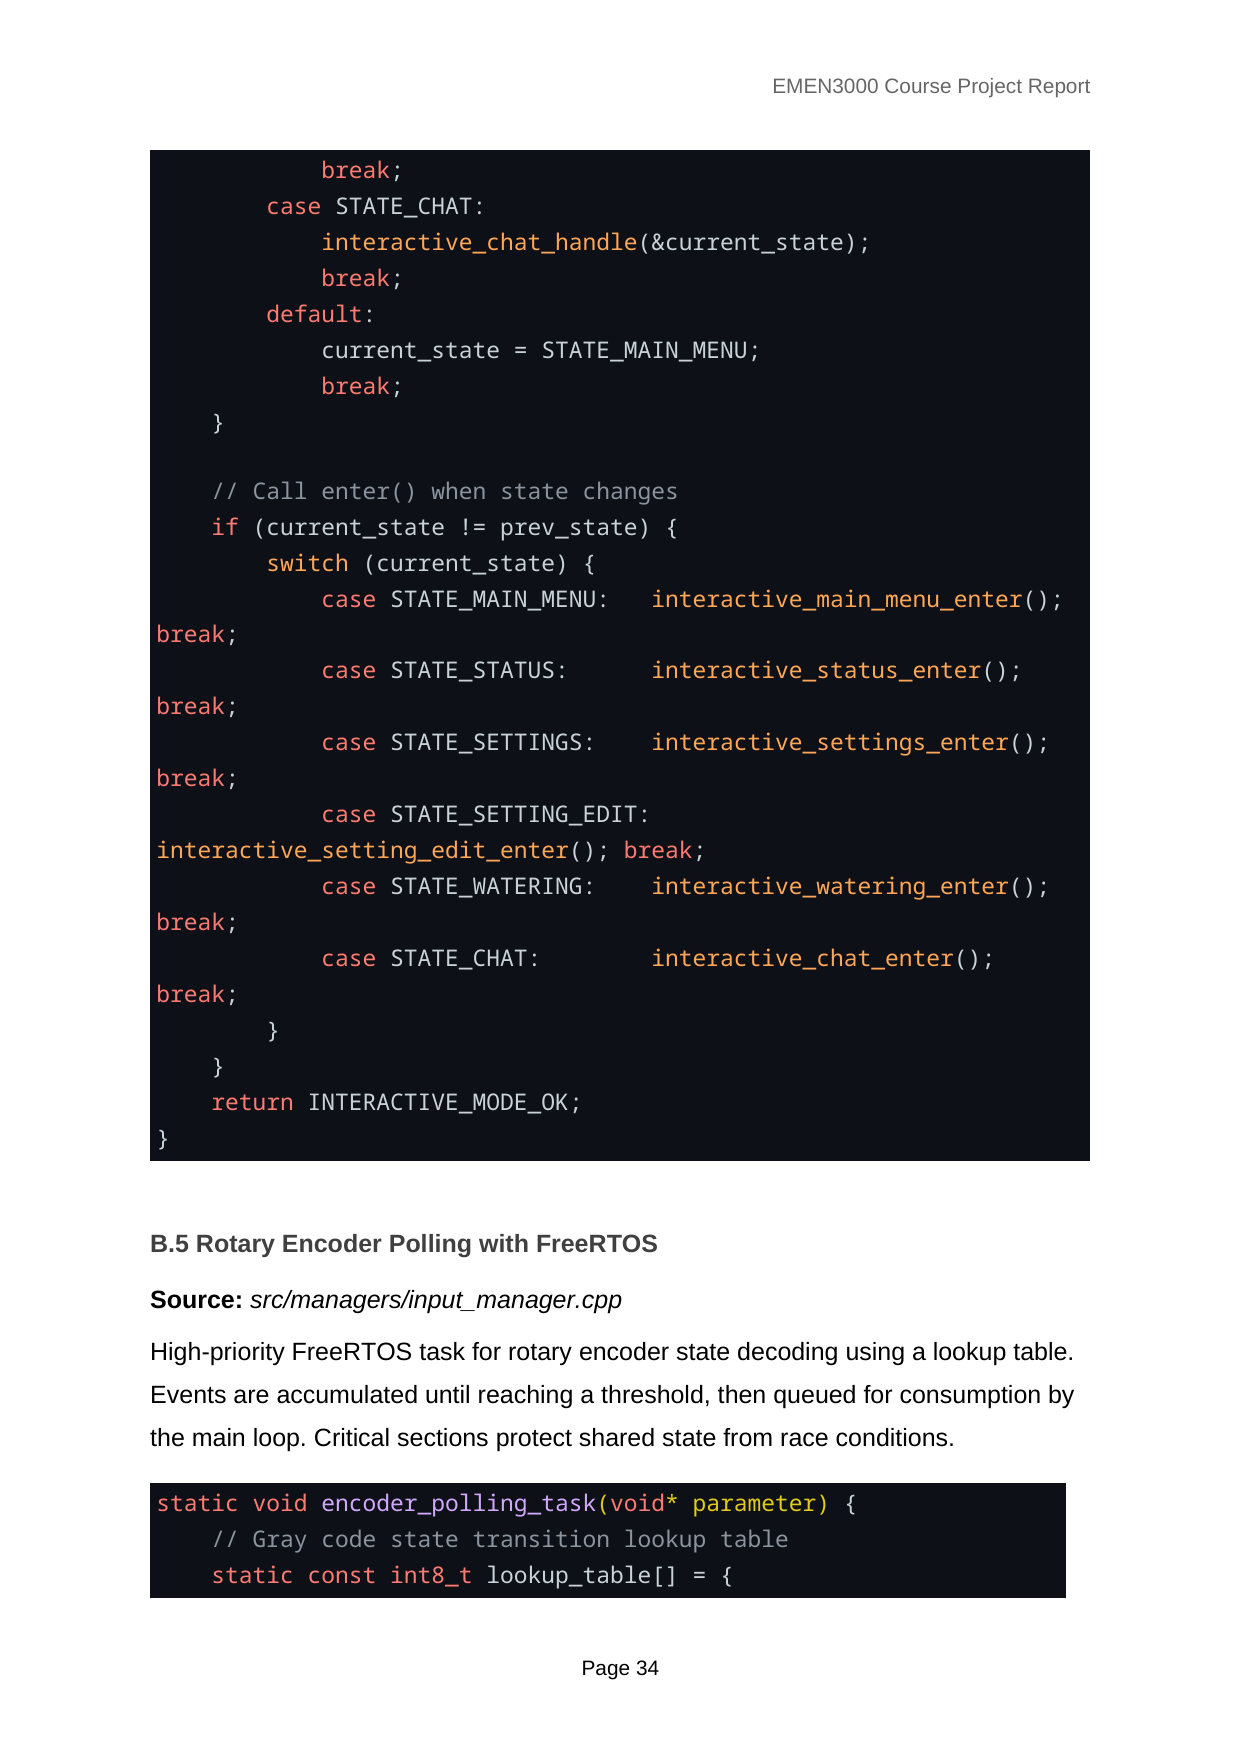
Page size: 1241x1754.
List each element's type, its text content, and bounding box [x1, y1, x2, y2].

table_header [150, 150, 1090, 1161]
text Source: src/managers/input_manager.cpp [150, 1285, 1090, 1314]
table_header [150, 1483, 1066, 1598]
text High-priority FreeRTOS task for rotary encoder state decoding using a lookup table. Events are accumulated until reaching a threshold, then queued for consumption by the main loop. Critical sections protect shared state from race conditions. [150, 1336, 1090, 1451]
subtitle B.5 Rotary Encoder Polling with FreeRTOS [150, 1229, 1090, 1258]
